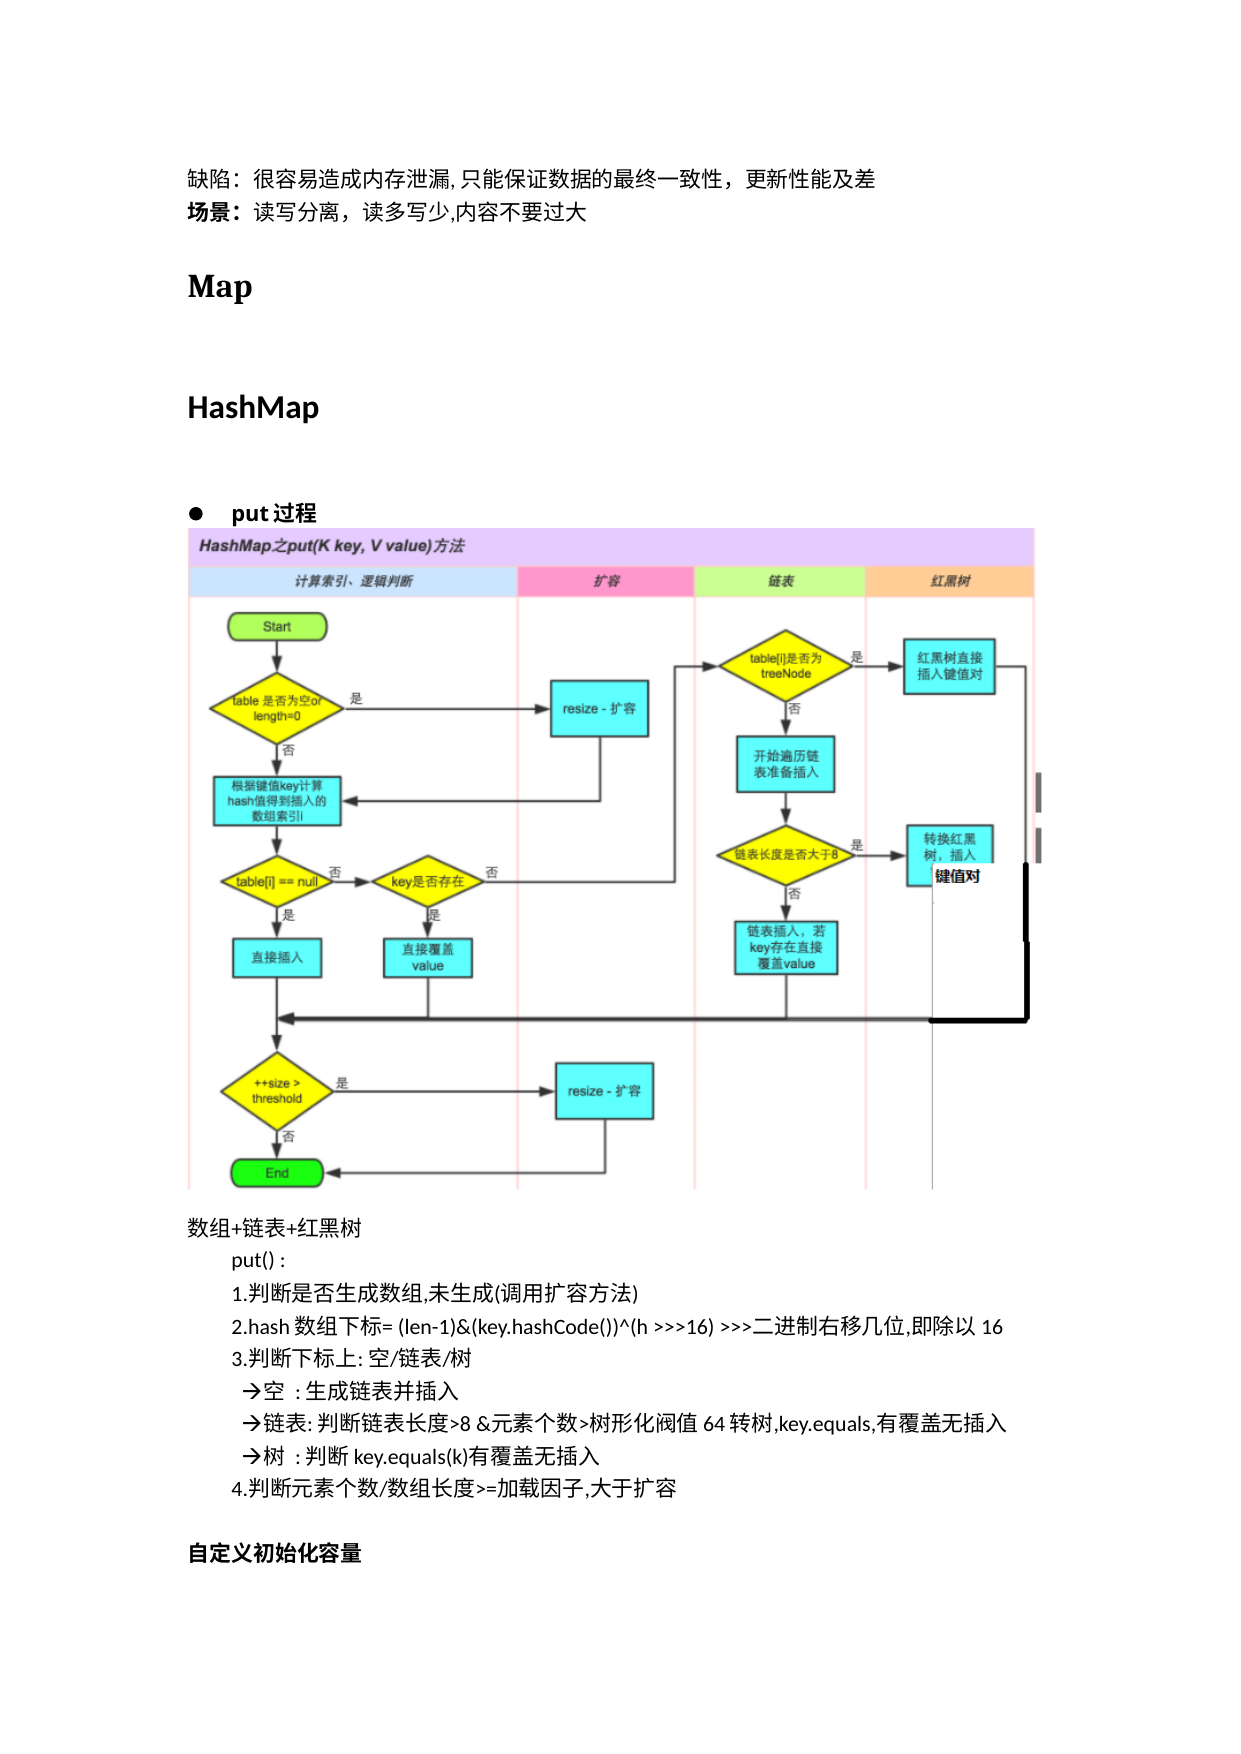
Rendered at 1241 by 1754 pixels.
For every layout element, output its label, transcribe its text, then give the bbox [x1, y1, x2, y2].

text 链表: 判断链表长度>8 &元素个数>树形化阀值64转树,key.equals,有覆盖无插入 [231, 1406, 1053, 1438]
text 场景：读写分离，读多写少,内容不要过大 [187, 194, 1053, 227]
picture [187, 528, 1053, 1193]
list put过程 [187, 496, 1053, 528]
text put() : [231, 1243, 1053, 1276]
text 数组+链表+红黑树 [187, 1211, 1053, 1243]
subtitle Map [187, 254, 1053, 319]
text 缺陷：很容易造成内存泄漏, 只能保证数据的最终一致性，更新性能及差 [187, 162, 1053, 194]
text 1.判断是否生成数组,未生成(调用扩容方法) [231, 1276, 1053, 1308]
subtitle HashMap [187, 374, 1053, 439]
text 自定义初始化容量 [187, 1536, 1053, 1568]
text 空 : 生成链表并插入 [231, 1373, 1053, 1406]
text 2.hash数组下标= (len-1)&(key.hashCode())^(h >>>16) >>>二进制右移几位,即除以16 [231, 1308, 1053, 1341]
text 3.判断下标上: 空/链表/树 [231, 1341, 1053, 1373]
text 4.判断元素个数/数组长度>=加载因子,大于扩容 [231, 1471, 1053, 1503]
text 树 : 判断key.equals(k)有覆盖无插入 [231, 1438, 1053, 1471]
